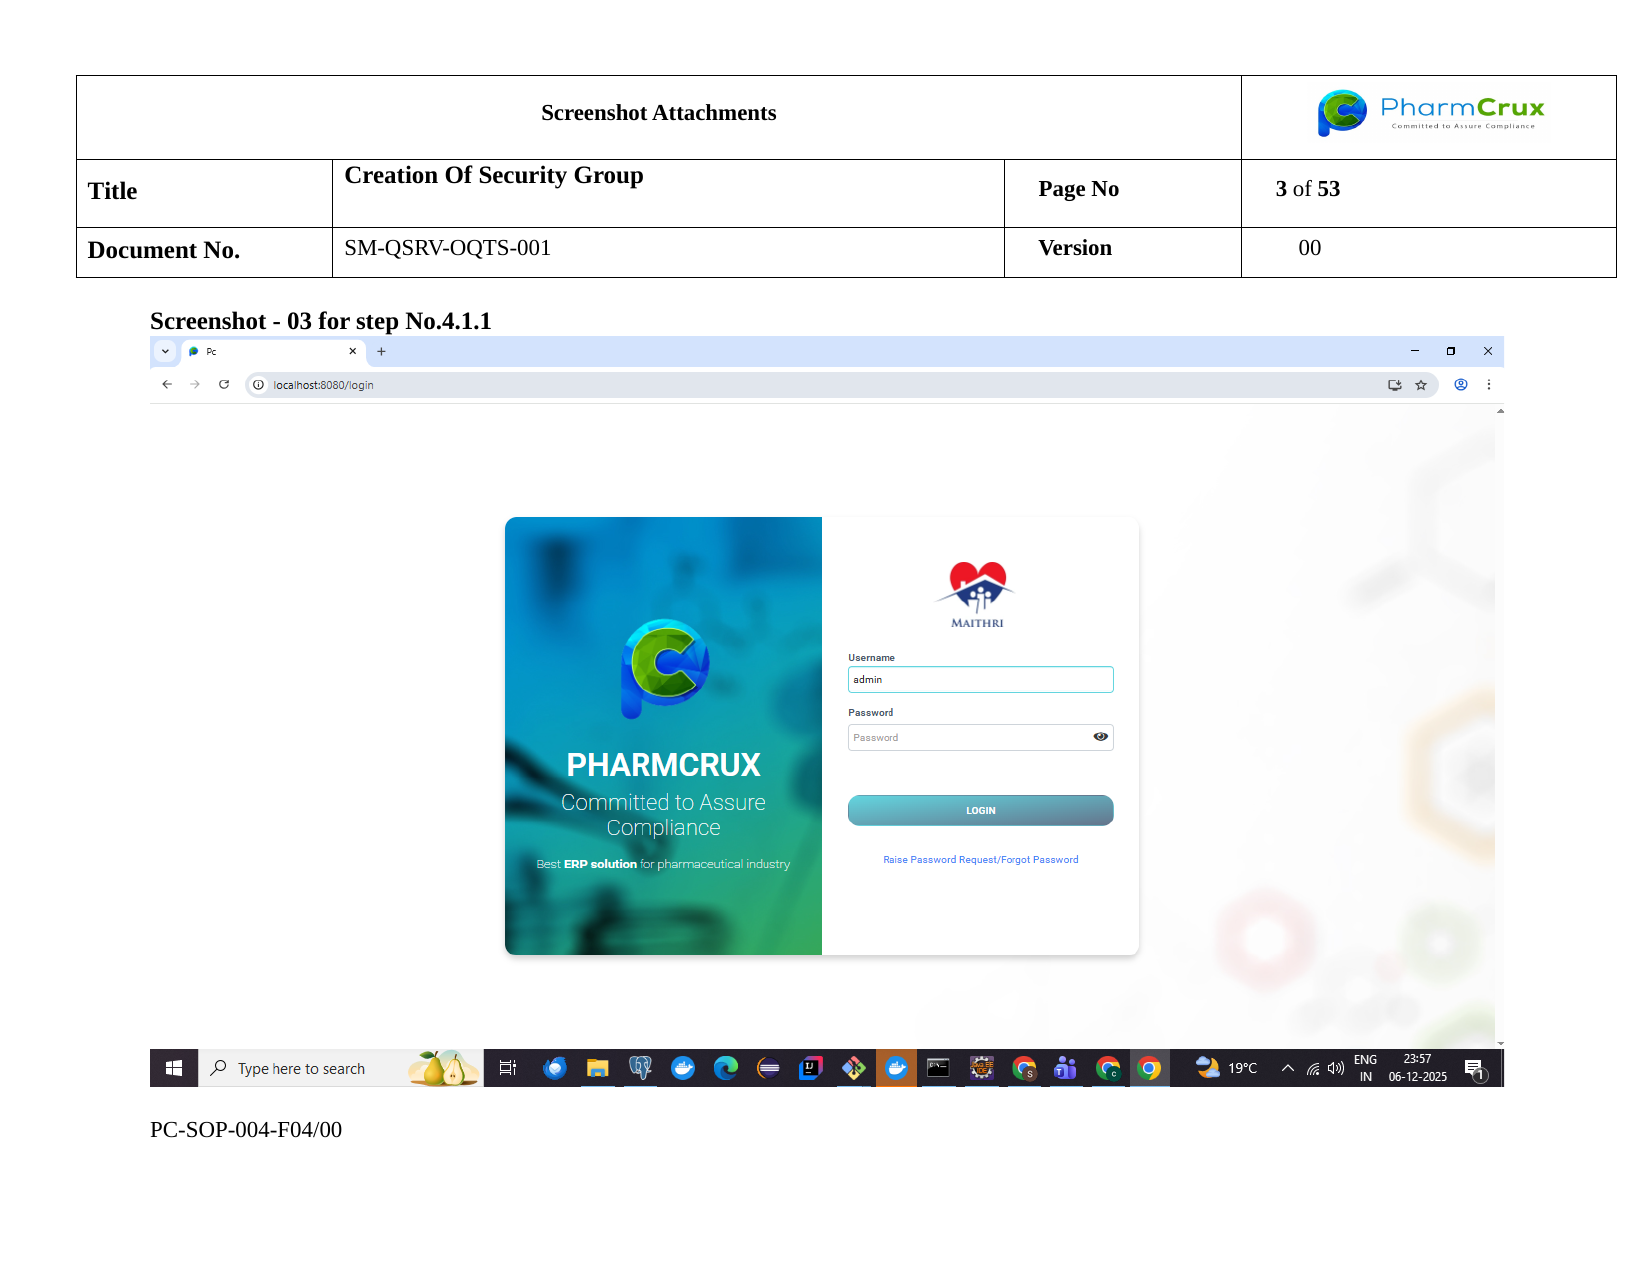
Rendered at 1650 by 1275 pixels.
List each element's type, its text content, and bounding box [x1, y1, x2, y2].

picture [1307, 82, 1551, 143]
text Screenshot - 03 for step No.4.1.1 [150, 306, 1500, 336]
picture [150, 336, 1505, 1087]
